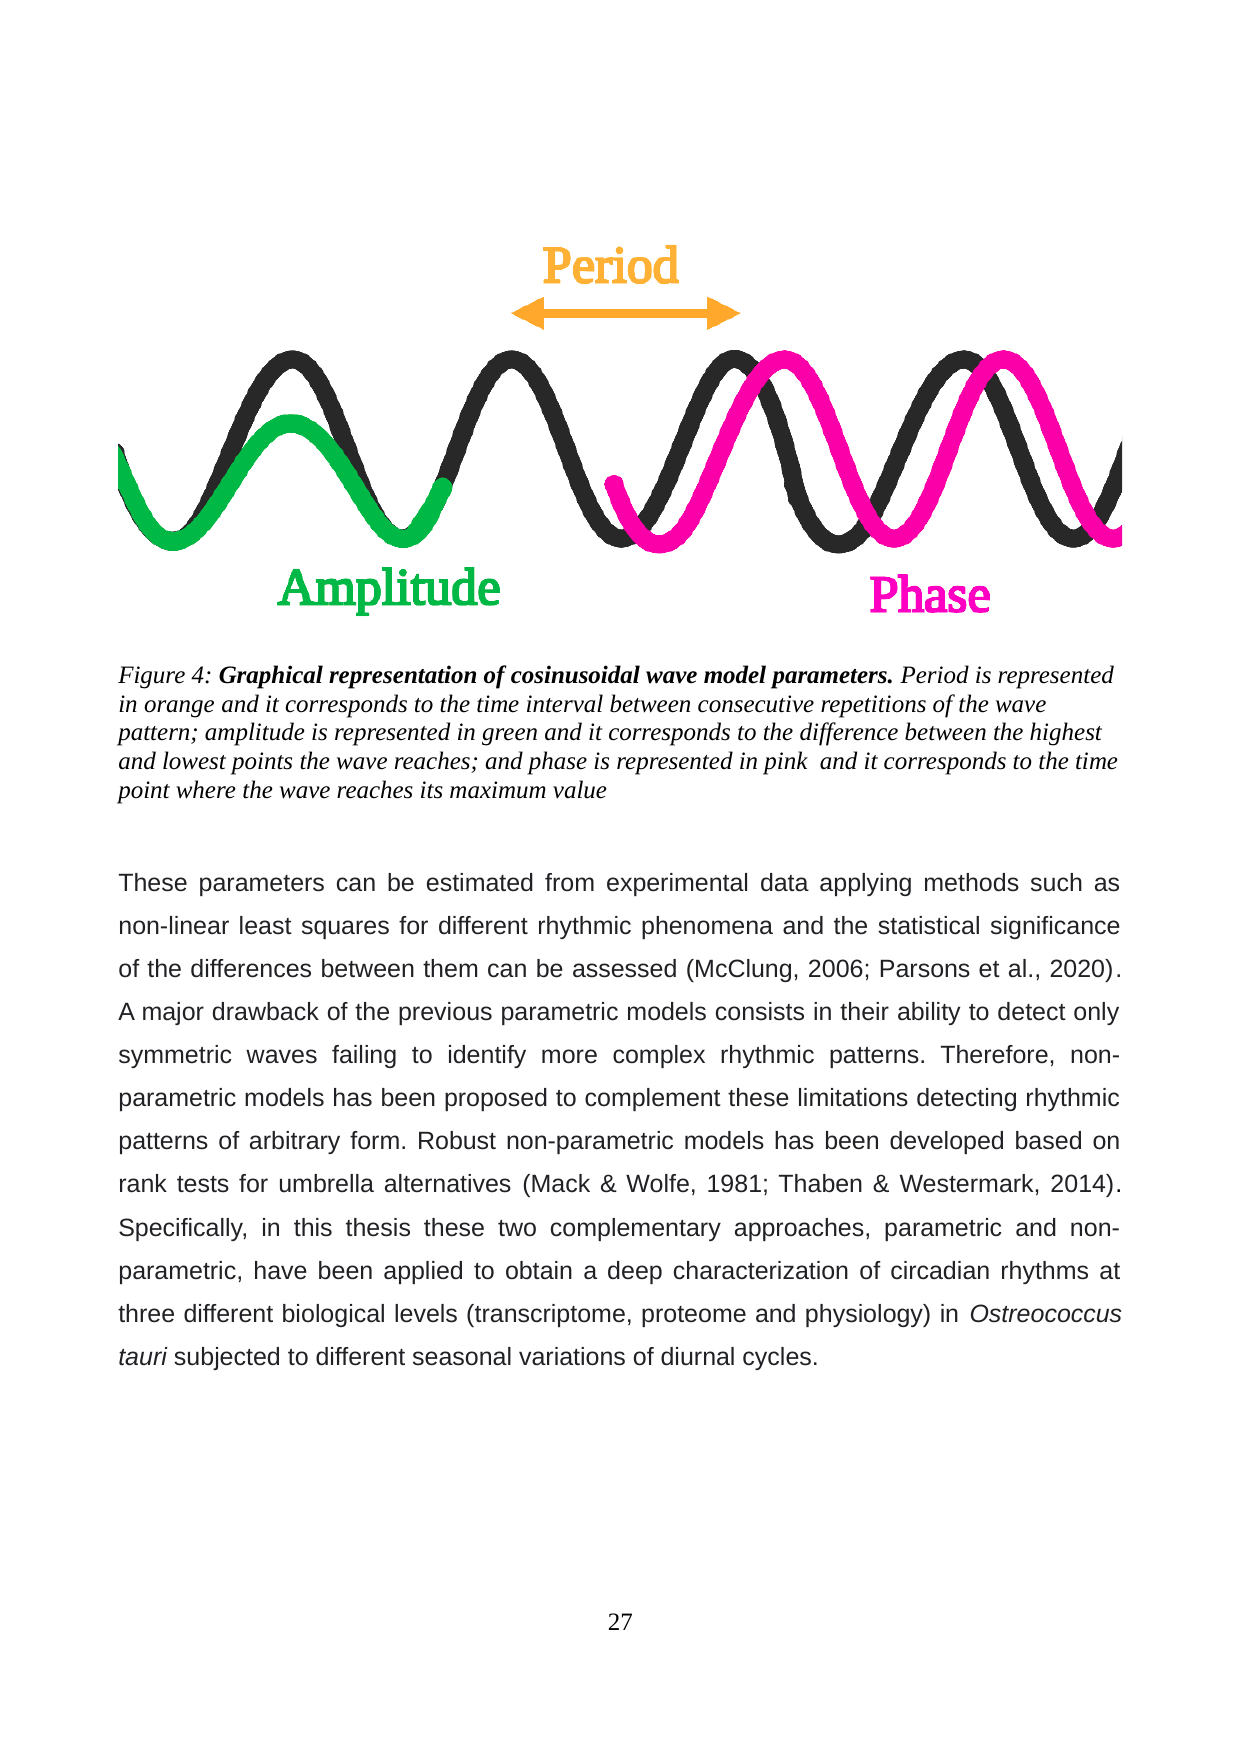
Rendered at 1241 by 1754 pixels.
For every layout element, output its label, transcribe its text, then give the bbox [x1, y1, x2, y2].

text These parameters can be estimated from experimental data applying methods such as non-linear least squares for different rhythmic phenomena and the statistical significance of the differences between them can be assessed (McClung, 2006; Parsons et al., 2020)⁠⁠. A major drawback of the previous parametric models consists in their ability to detect only symmetric waves failing to identify more complex rhythmic patterns. Therefore, non-parametric models has been proposed to complement these limitations detecting rhythmic patterns of arbitrary form. Robust non-parametric models has been developed based on rank tests for umbrella alternatives (Mack & Wolfe, 1981; Thaben & Westermark, 2014)⁠. Specifically, in this thesis these two complementary approaches, parametric and non-parametric, have been applied to obtain a deep characterization of circadian rhythms at three different biological levels (transcriptome, proteome and physiology) in Ostreococcus tauri subjected to different seasonal variations of diurnal cycles. [118, 867, 1122, 1371]
picture [118, 214, 1123, 660]
